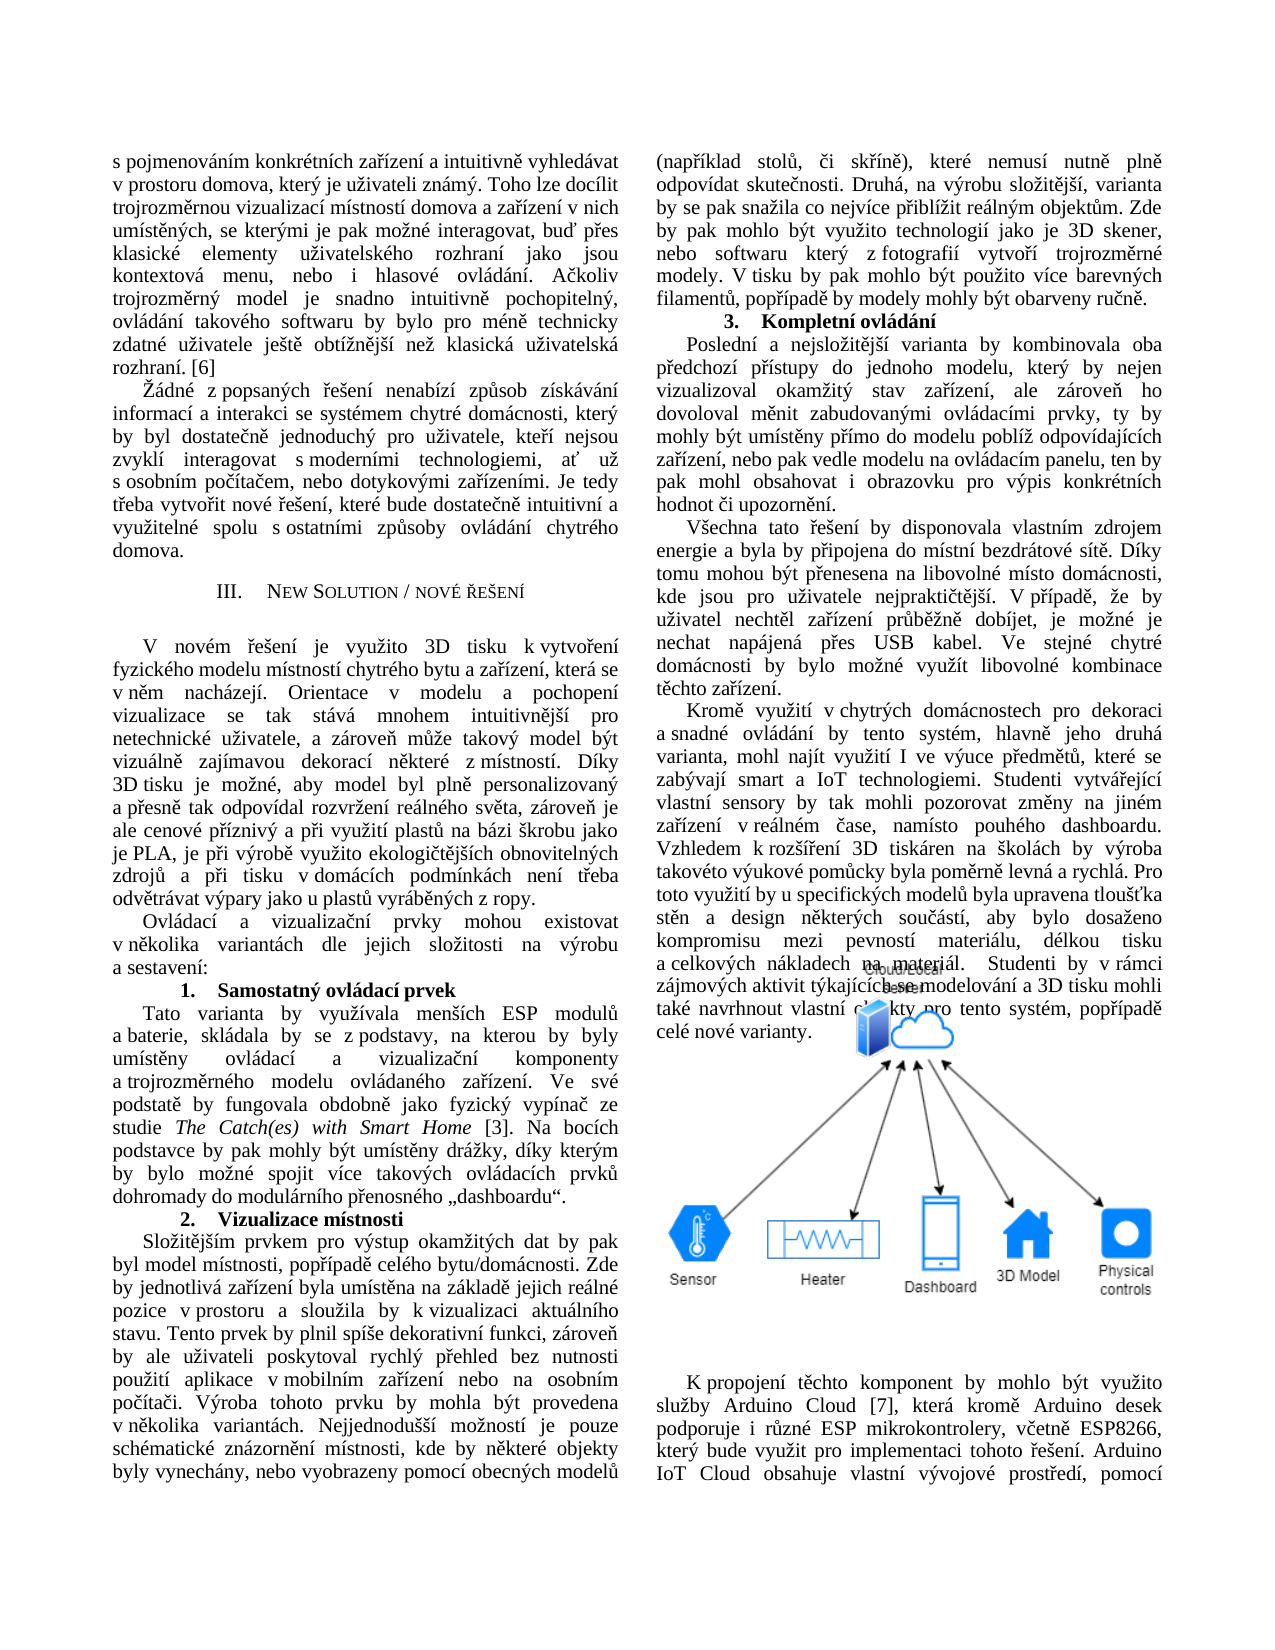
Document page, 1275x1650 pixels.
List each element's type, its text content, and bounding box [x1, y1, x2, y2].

text Ovládací a vizualizační prvky mohou existovat v několika variantách dle jejich složitosti na výrobu a sestavení: [112, 910, 619, 979]
list Vizualizace místnosti [180, 1208, 619, 1231]
text Kromě využití v chytrých domácnostech pro dekoraci a snadné ovládání by tento systém, hlavně jeho druhá varianta, mohl najít využití I ve výuce předmětů, které se zabývají smart a IoT technologiemi. Studenti vytvářející vlastní sensory by tak mohli pozorovat změny na jiném zařízení v reálném čase, namísto pouhého dashboardu. Vzhledem k rozšíření 3D tiskáren na školách by výroba takovéto výukové pomůcky byla poměrně levná a rychlá. Pro toto využití by u specifických modelů byla upravena tloušťka stěn a design některých součástí, aby bylo dosaženo kompromisu mezi pevností materiálu, délkou tisku a celkových nákladech na materiál. Studenti by v rámci zájmových aktivit týkajících se modelování a 3D tisku mohli také navrhnout vlastní objekty pro tento systém, popřípadě celé nové varianty. [656, 699, 1162, 960]
text Složitějším prvkem pro výstup okamžitých dat by pak byl model místnosti, popřípadě celého bytu/domácnosti. Zde by jednotlivá zařízení byla umístěna na základě jejich reálné pozice v prostoru a sloužila by k vizualizaci aktuálního stavu. Tento prvek by plnil spíše dekorativní funkci, zároveň by ale uživateli poskytoval rychlý přehled bez nutnosti použití aplikace v mobilním zařízení nebo na osobním počítači. Výroba tohoto prvku by mohla být provedena v několika variantách. Nejjednodušší možností je pouze schématické znázornění místnosti, kde by některé objekty byly vynechány, nebo vyobrazeny pomocí obecných modelů (například stolů, či skříně), které nemusí nutně plně odpovídat skutečnosti. Druhá, na výrobu složitější, varianta by se pak snažila co nejvíce přiblížit reálným objektům. Zde by pak mohlo být využito technologií jako je 3D skener, nebo softwaru který z fotografií vytvoří trojrozměrné modely. V tisku by pak mohlo být použito více barevných filamentů, popřípadě by modely mohly být obarveny ručně. [656, 150, 1162, 310]
text Poslední a nejsložitější varianta by kombinovala oba předchozí přístupy do jednoho modelu, který by nejen vizualizoval okamžitý stav zařízení, ale zároveň ho dovoloval měnit zabudovanými ovládacími prvky, ty by mohly být umístěny přímo do modelu poblíž odpovídajících zařízení, nebo pak vedle modelu na ovládacím panelu, ten by pak mohl obsahovat i obrazovku pro výpis konkrétních hodnot či upozornění. [656, 333, 1162, 516]
text Složitějším prvkem pro výstup okamžitých dat by pak byl model místnosti, popřípadě celého bytu/domácnosti. Zde by jednotlivá zařízení byla umístěna na základě jejich reálné pozice v prostoru a sloužila by k vizualizaci aktuálního stavu. Tento prvek by plnil spíše dekorativní funkci, zároveň by ale uživateli poskytoval rychlý přehled bez nutnosti použití aplikace v mobilním zařízení nebo na osobním počítači. Výroba tohoto prvku by mohla být provedena v několika variantách. Nejjednodušší možností je pouze schématické znázornění místnosti, kde by některé objekty byly vynechány, nebo vyobrazeny pomocí obecných modelů (například stolů, či skříně), které nemusí nutně plně odpovídat skutečnosti. Druhá, na výrobu složitější, varianta by se pak snažila co nejvíce přiblížit reálným objektům. Zde by pak mohlo být využito technologií jako je 3D skener, nebo softwaru který z fotografií vytvoří trojrozměrné modely. V tisku by pak mohlo být použito více barevných filamentů, popřípadě by modely mohly být obarveny ručně. [112, 1231, 619, 1483]
list Kompletní ovládání [724, 310, 1162, 333]
list Samostatný ovládací prvek [180, 979, 619, 1002]
text Tato varianta by využívala menších ESP modulů a baterie, skládala by se z podstavy, na kterou by byly umístěny ovládací a vizualizační komponenty a trojrozměrného modelu ovládaného zařízení. Ve své podstatě by fungovala obdobně jako fyzický vypínač ze studie The Catch(es) with Smart Home [3]. Na bocích podstavce by pak mohly být umístěny drážky, díky kterým by bylo možné spojit více takových ovládacích prvků dohromady do modulárního přenosného „dashboardu“. [112, 1002, 619, 1208]
text V novém řešení je využito 3D tisku k vytvoření fyzického modelu místností chytrého bytu a zařízení, která se v něm nacházejí. Orientace v modelu a pochopení vizualizace se tak stává mnohem intuitivnější pro netechnické uživatele, a zároveň může takový model být vizuálně zajímavou dekorací některé z místností. Díky 3D tisku je možné, aby model byl plně personalizovaný a přesně tak odpovídal rozvržení reálného světa, zároveň je ale cenové příznivý a při využití plastů na bázi škrobu jako je PLA, je při výrobě využito ekologičtějších obnovitelných zdrojů a při tisku v domácích podmínkách není třeba odvětrávat výpary jako u plastů vyráběných z ropy. [112, 635, 619, 910]
text Všechna tato řešení by disponovala vlastním zdrojem energie a byla by připojena do místní bezdrátové sítě. Díky tomu mohou být přenesena na libovolné místo domácnosti, kde jsou pro uživatele nejpraktičtější. V případě, že by uživatel nechtěl zařízení průběžně dobíjet, je možné je nechat napájená přes USB kabel. Ve stejné chytré domácnosti by bylo možné využít libovolné kombinace těchto zařízení. [656, 516, 1162, 699]
picture [656, 960, 1163, 1306]
text Žádné z popsaných řešení nenabízí způsob získávání informací a interakci se systémem chytré domácnosti, který by byl dostatečně jednoduchý pro uživatele, kteří nejsou zvyklí interagovat s moderními technologiemi, ať už s osobním počítačem, nebo dotykovými zařízeními. Je tedy třeba vytvořit nové řešení, které bude dostatečně intuitivní a využitelné spolu s ostatními způsoby ovládání chytrého domova. [112, 379, 619, 562]
subtitle New Solution / nové řešení [112, 579, 619, 603]
